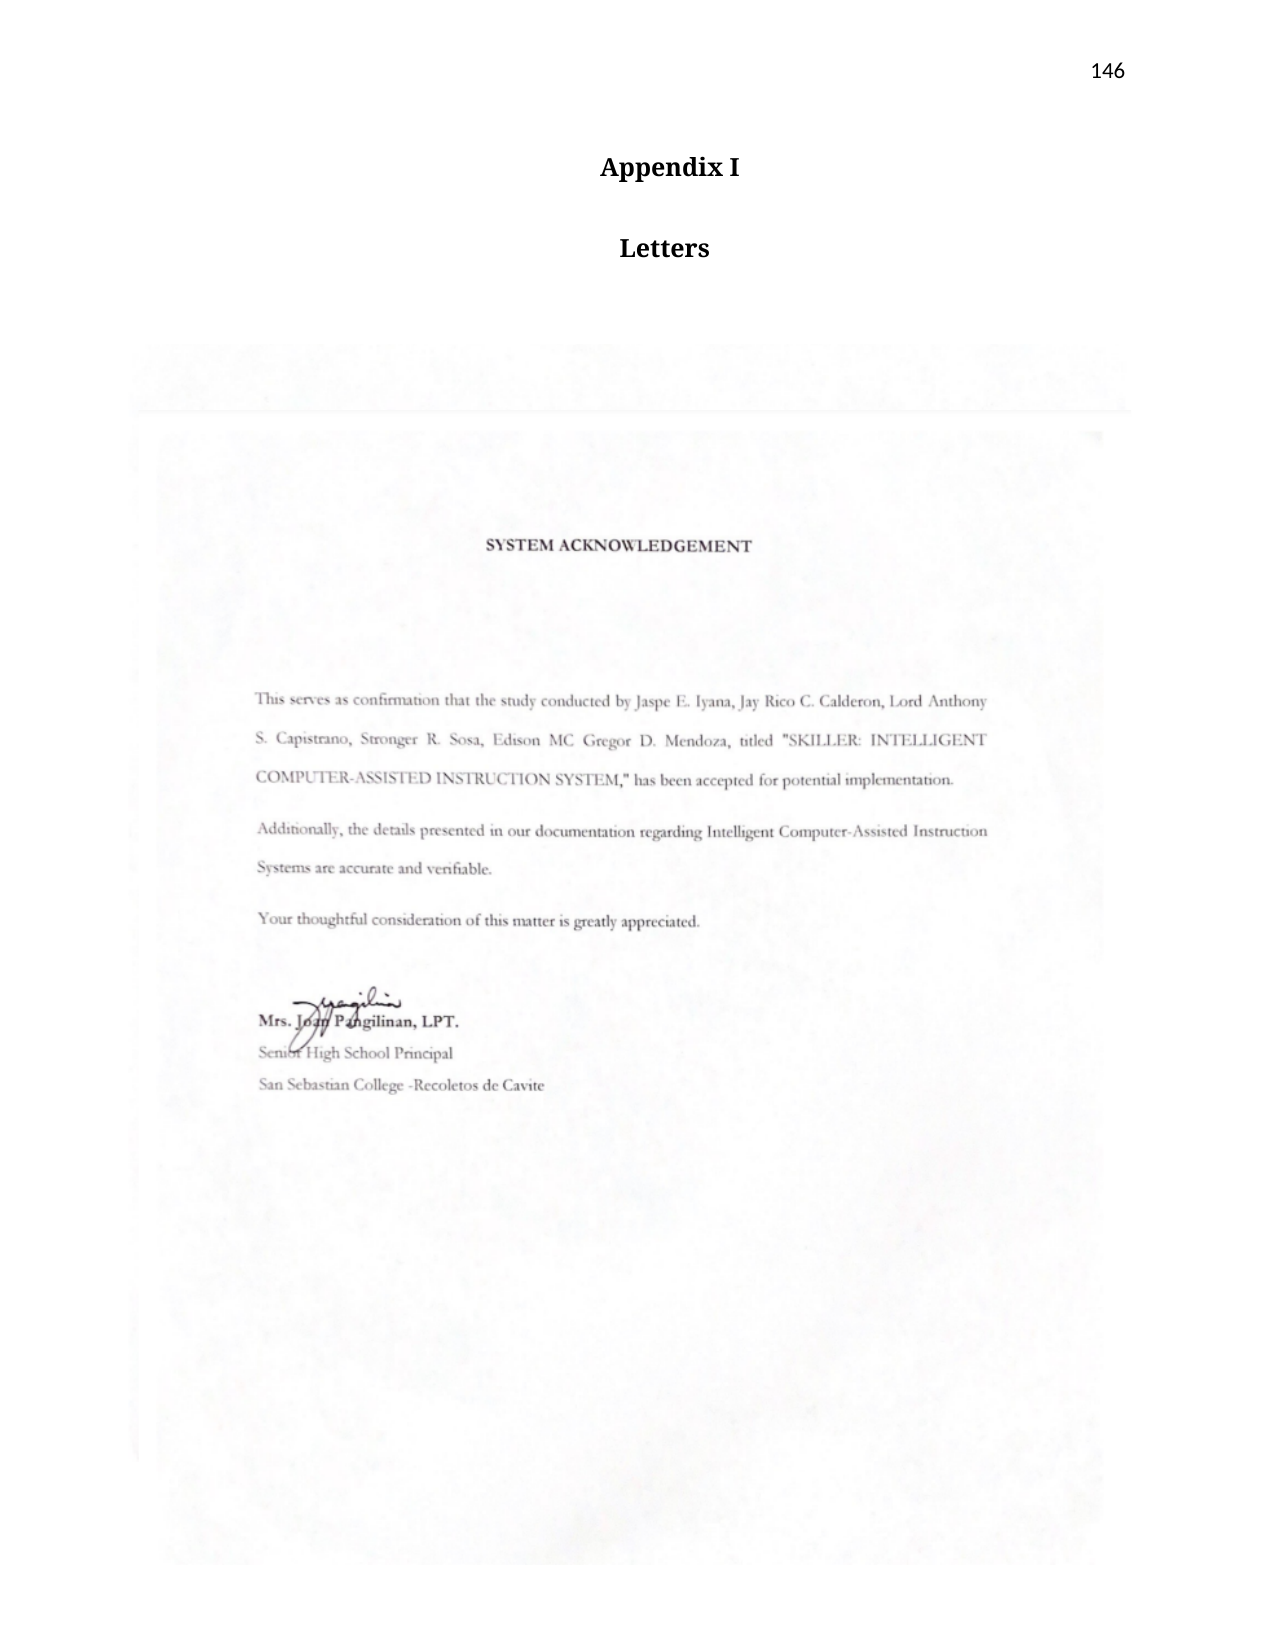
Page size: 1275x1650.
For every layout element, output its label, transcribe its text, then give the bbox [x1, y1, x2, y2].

subtitle Appendix I [525, 150, 1125, 184]
picture [123, 344, 1157, 1563]
text Letters [225, 231, 1125, 265]
